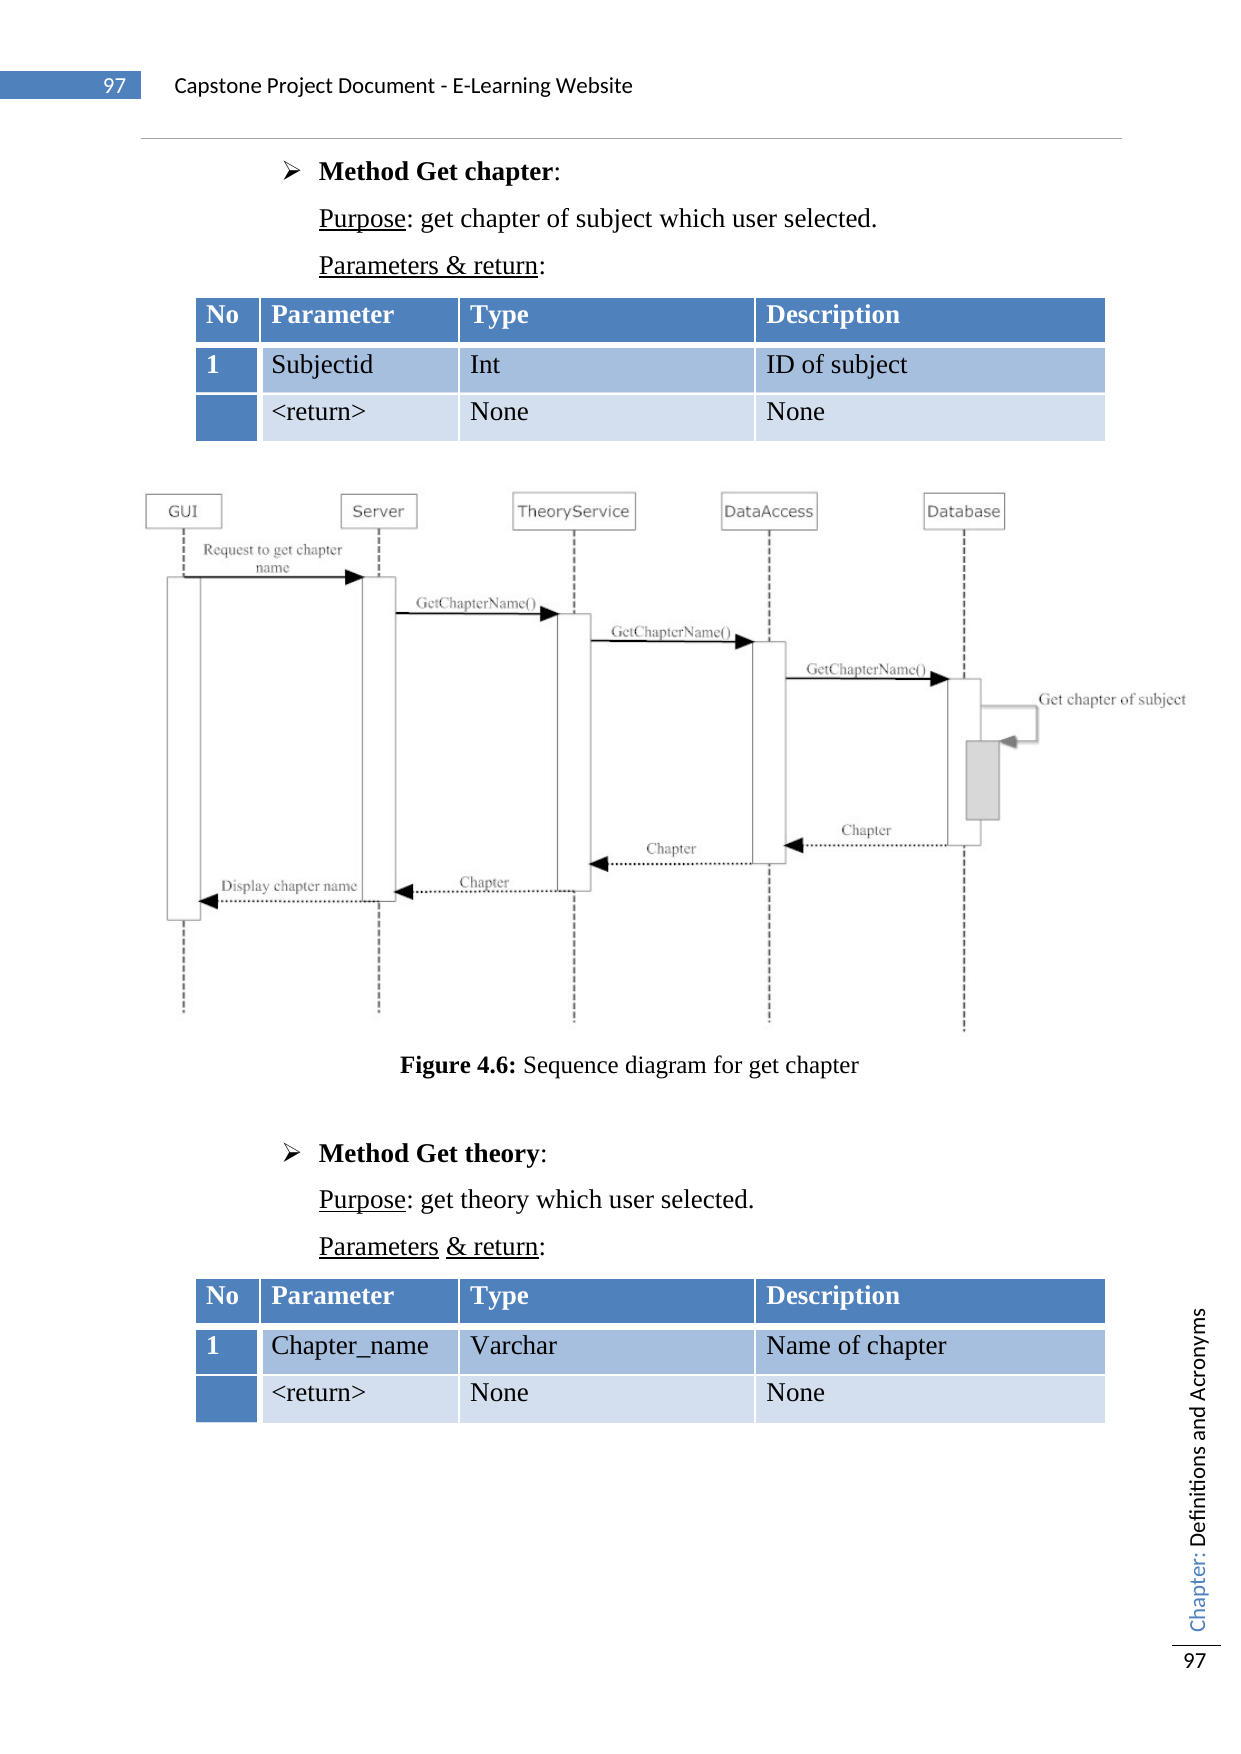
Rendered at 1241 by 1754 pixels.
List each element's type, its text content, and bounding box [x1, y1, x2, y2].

table_cell None [460, 1376, 754, 1422]
table_cell 1 [196, 348, 257, 392]
list Method Get theory: [281, 1137, 1122, 1168]
table_cell None [756, 1376, 1105, 1422]
table_cell Int [460, 348, 754, 392]
table_header No [196, 298, 259, 342]
table_cell None [460, 395, 754, 441]
table_cell ID of subject [756, 348, 1105, 392]
table_cell Name of chapter [756, 1330, 1105, 1374]
table_header Type [460, 1279, 754, 1323]
table_cell Varchar [460, 1330, 754, 1374]
table_header Description [756, 298, 1105, 342]
table_cell [196, 1376, 257, 1422]
list Parameters & return: [319, 1230, 1122, 1261]
picture [140, 486, 1197, 1037]
table_cell Subjectid [263, 348, 458, 392]
list Figure 4.6: Sequence diagram for get chapter [319, 1050, 1122, 1079]
list Method Get chapter: [281, 155, 1122, 187]
list Parameters & return: [319, 249, 1122, 280]
table_header Type [460, 298, 754, 342]
table_cell None [756, 395, 1105, 441]
table_cell Chapter_name [263, 1330, 458, 1374]
table_header Parameter [261, 298, 458, 342]
table_cell [196, 395, 257, 441]
list Purpose: get chapter of subject which user selected. [319, 202, 1122, 233]
table_cell <return> [263, 1376, 458, 1422]
table_cell 1 [196, 1330, 257, 1374]
list Purpose: get theory which user selected. [319, 1183, 1122, 1215]
table_header Description [756, 1279, 1105, 1323]
table_cell <return> [263, 395, 458, 441]
table_header No [196, 1279, 259, 1323]
table_header Parameter [261, 1279, 458, 1323]
